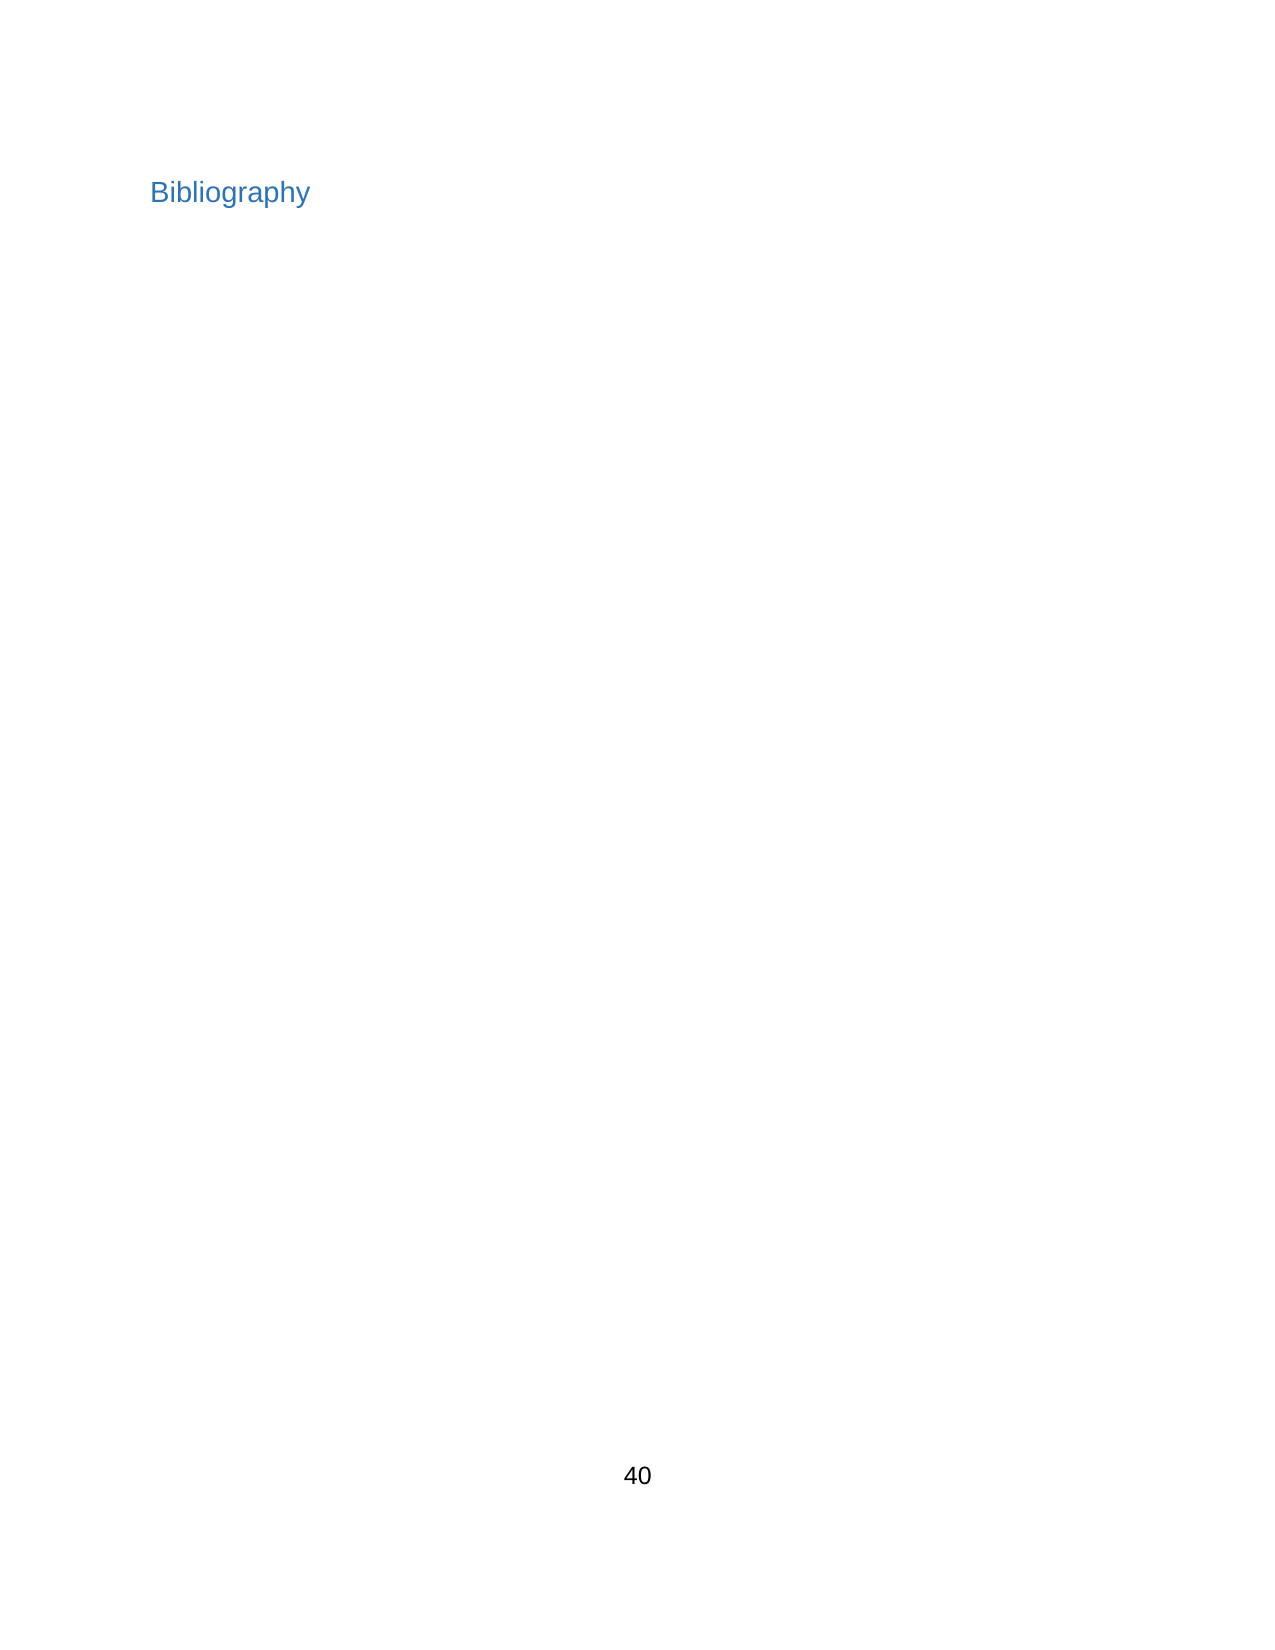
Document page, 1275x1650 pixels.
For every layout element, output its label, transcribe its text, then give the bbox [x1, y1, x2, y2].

subtitle Bibliography [150, 175, 1125, 208]
